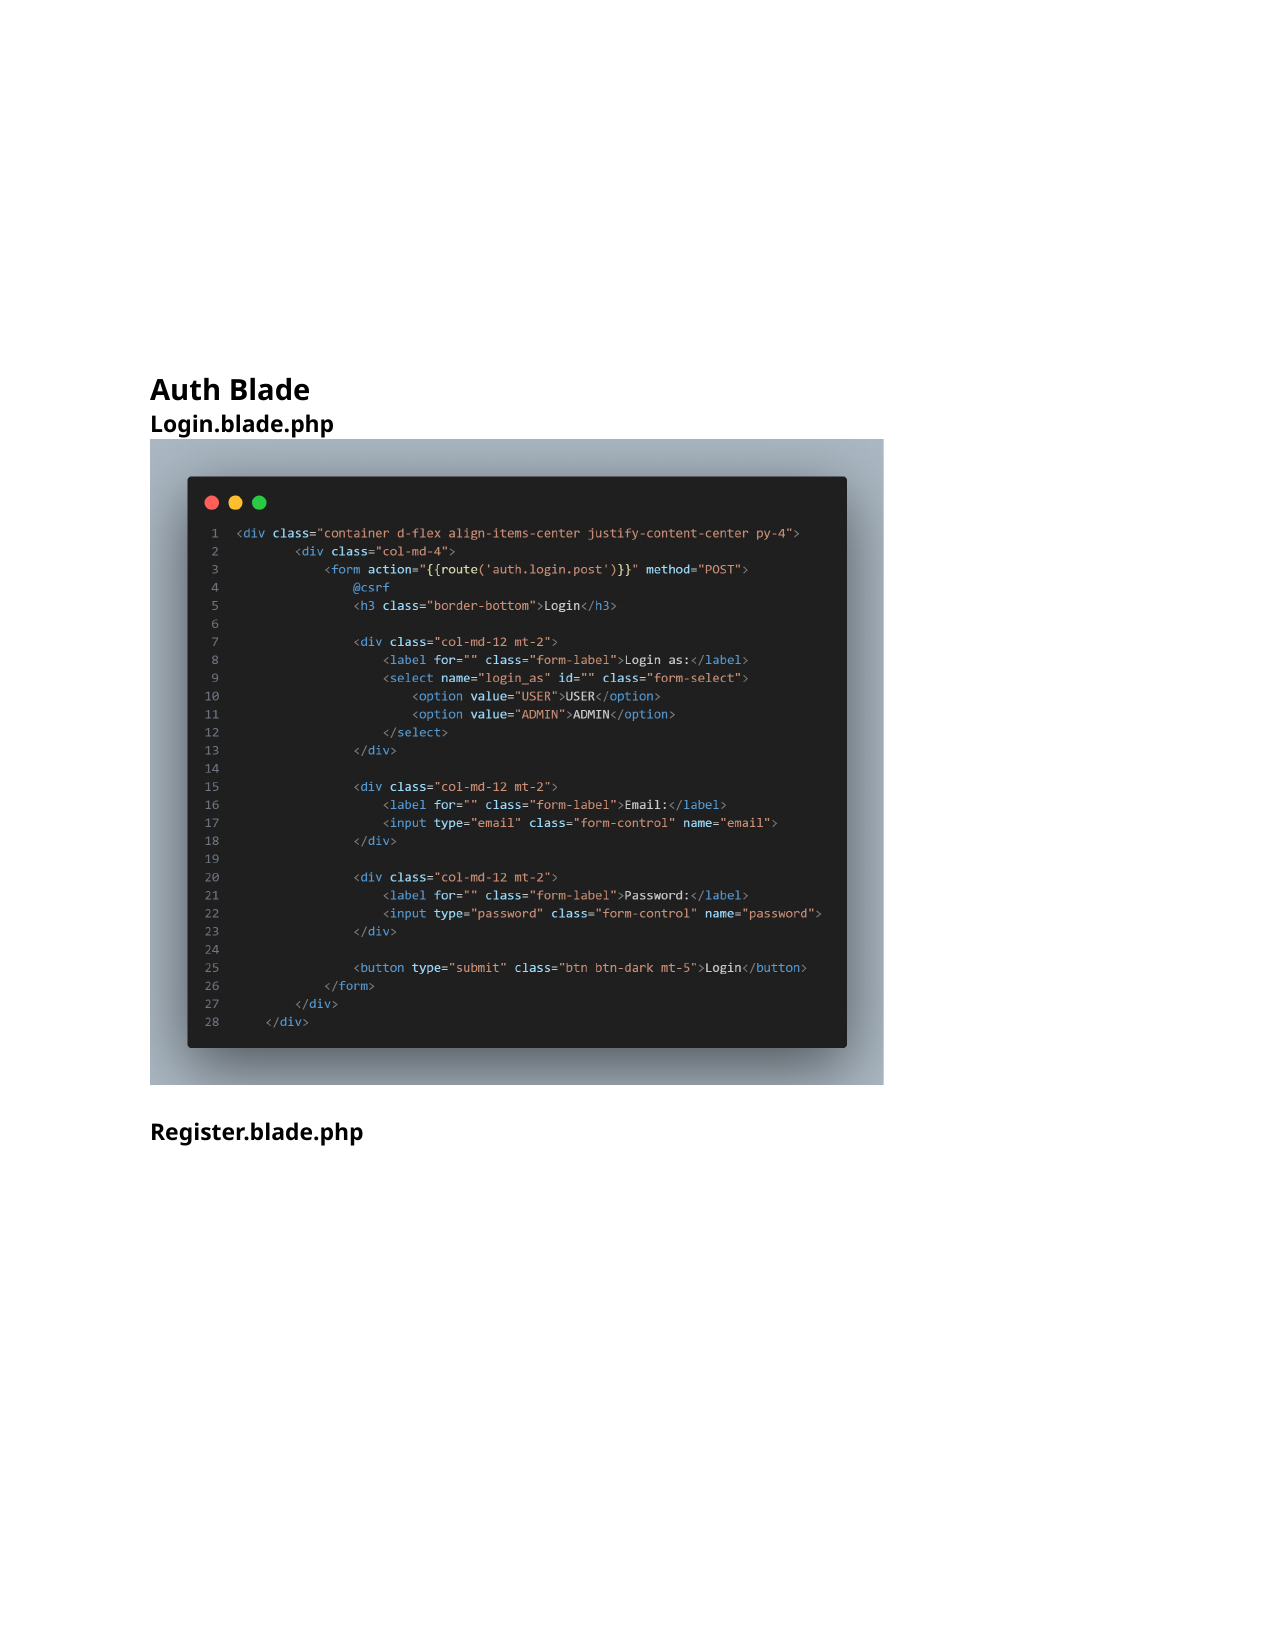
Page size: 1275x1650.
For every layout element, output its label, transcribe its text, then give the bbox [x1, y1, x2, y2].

text Auth Blade [150, 369, 1125, 408]
text Login.blade.php [150, 408, 1125, 440]
picture [150, 439, 884, 1085]
text Register.blade.php [150, 1116, 1125, 1147]
